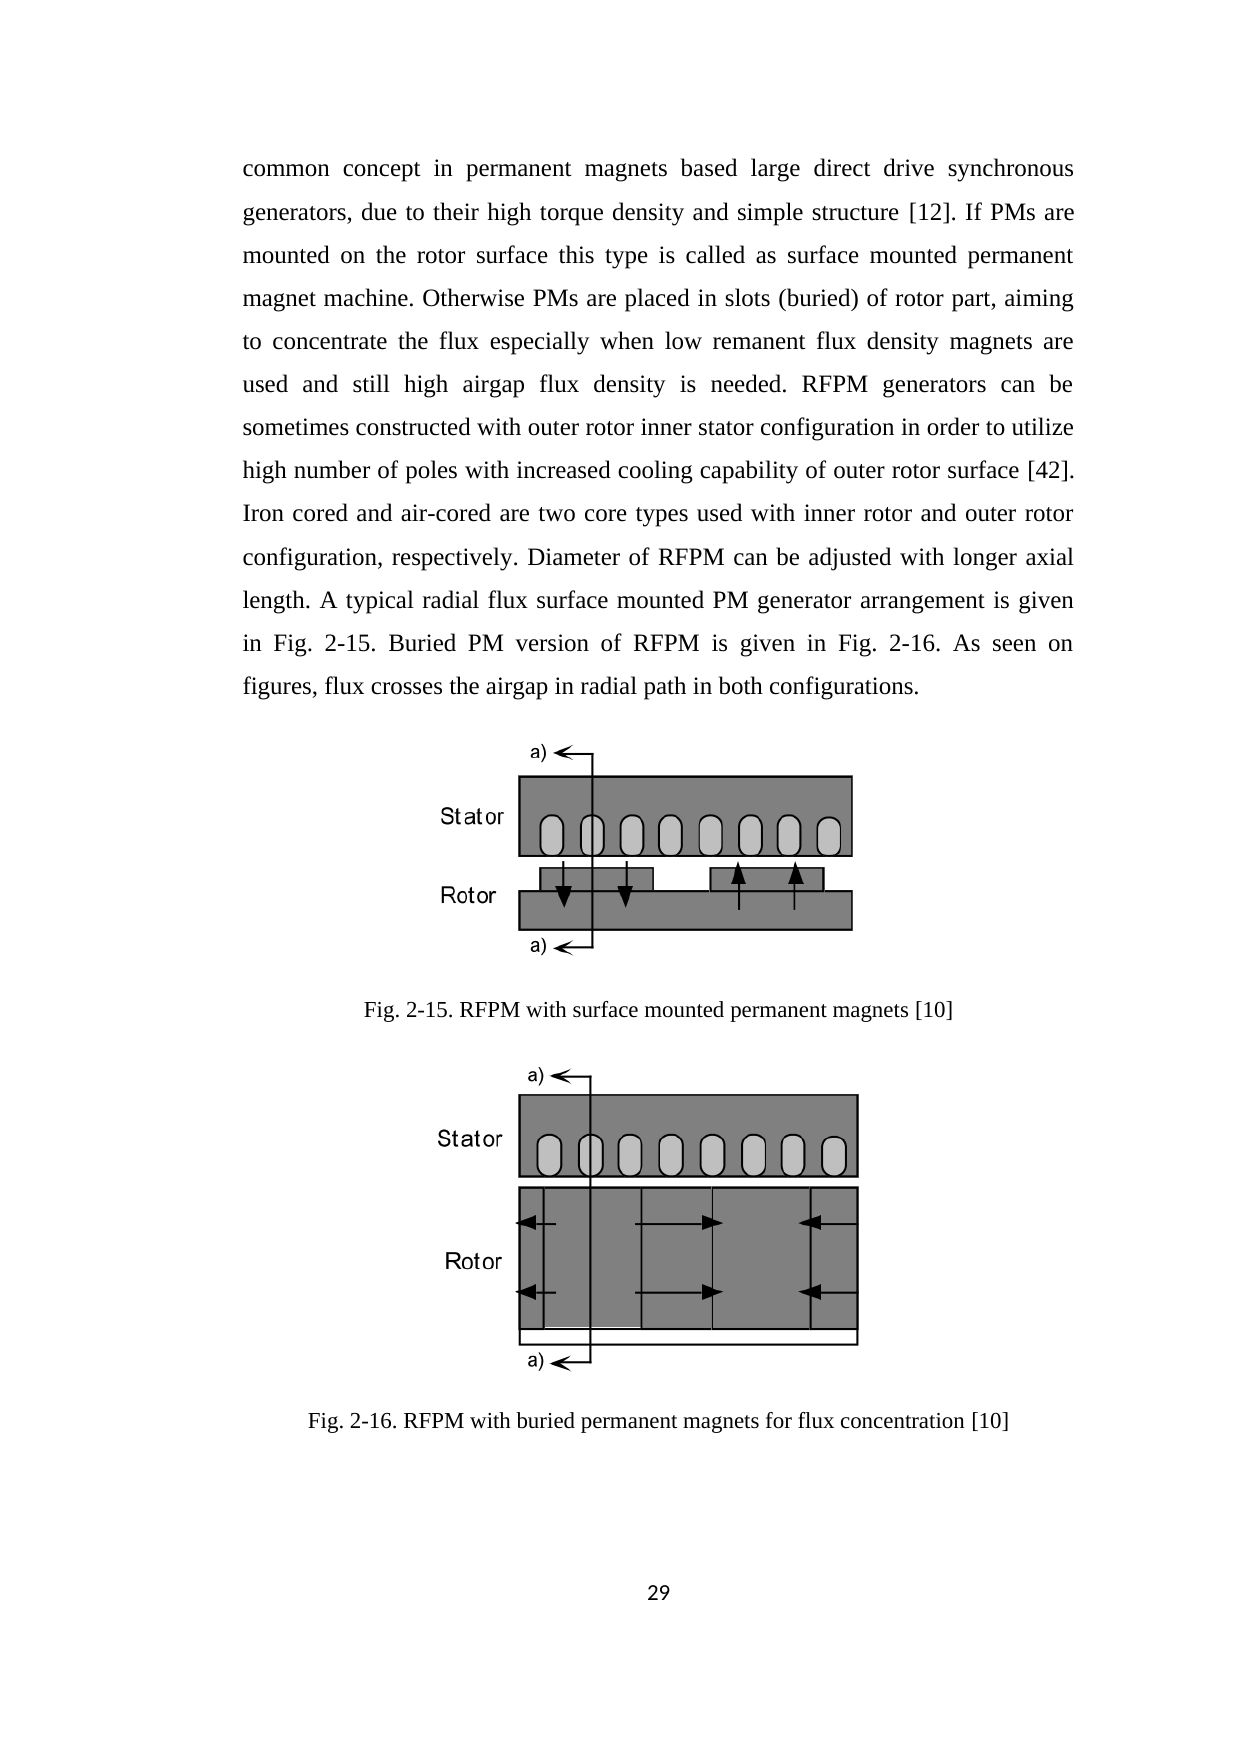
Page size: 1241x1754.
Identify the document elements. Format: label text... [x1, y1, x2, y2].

picture [430, 730, 887, 966]
text Fig. 2-16. RFPM with buried permanent magnets for flux concentration [10] [242, 1407, 1075, 1433]
text Fig. 2-15. RFPM with surface mounted permanent magnets [10] [242, 996, 1075, 1023]
picture [426, 1052, 891, 1377]
